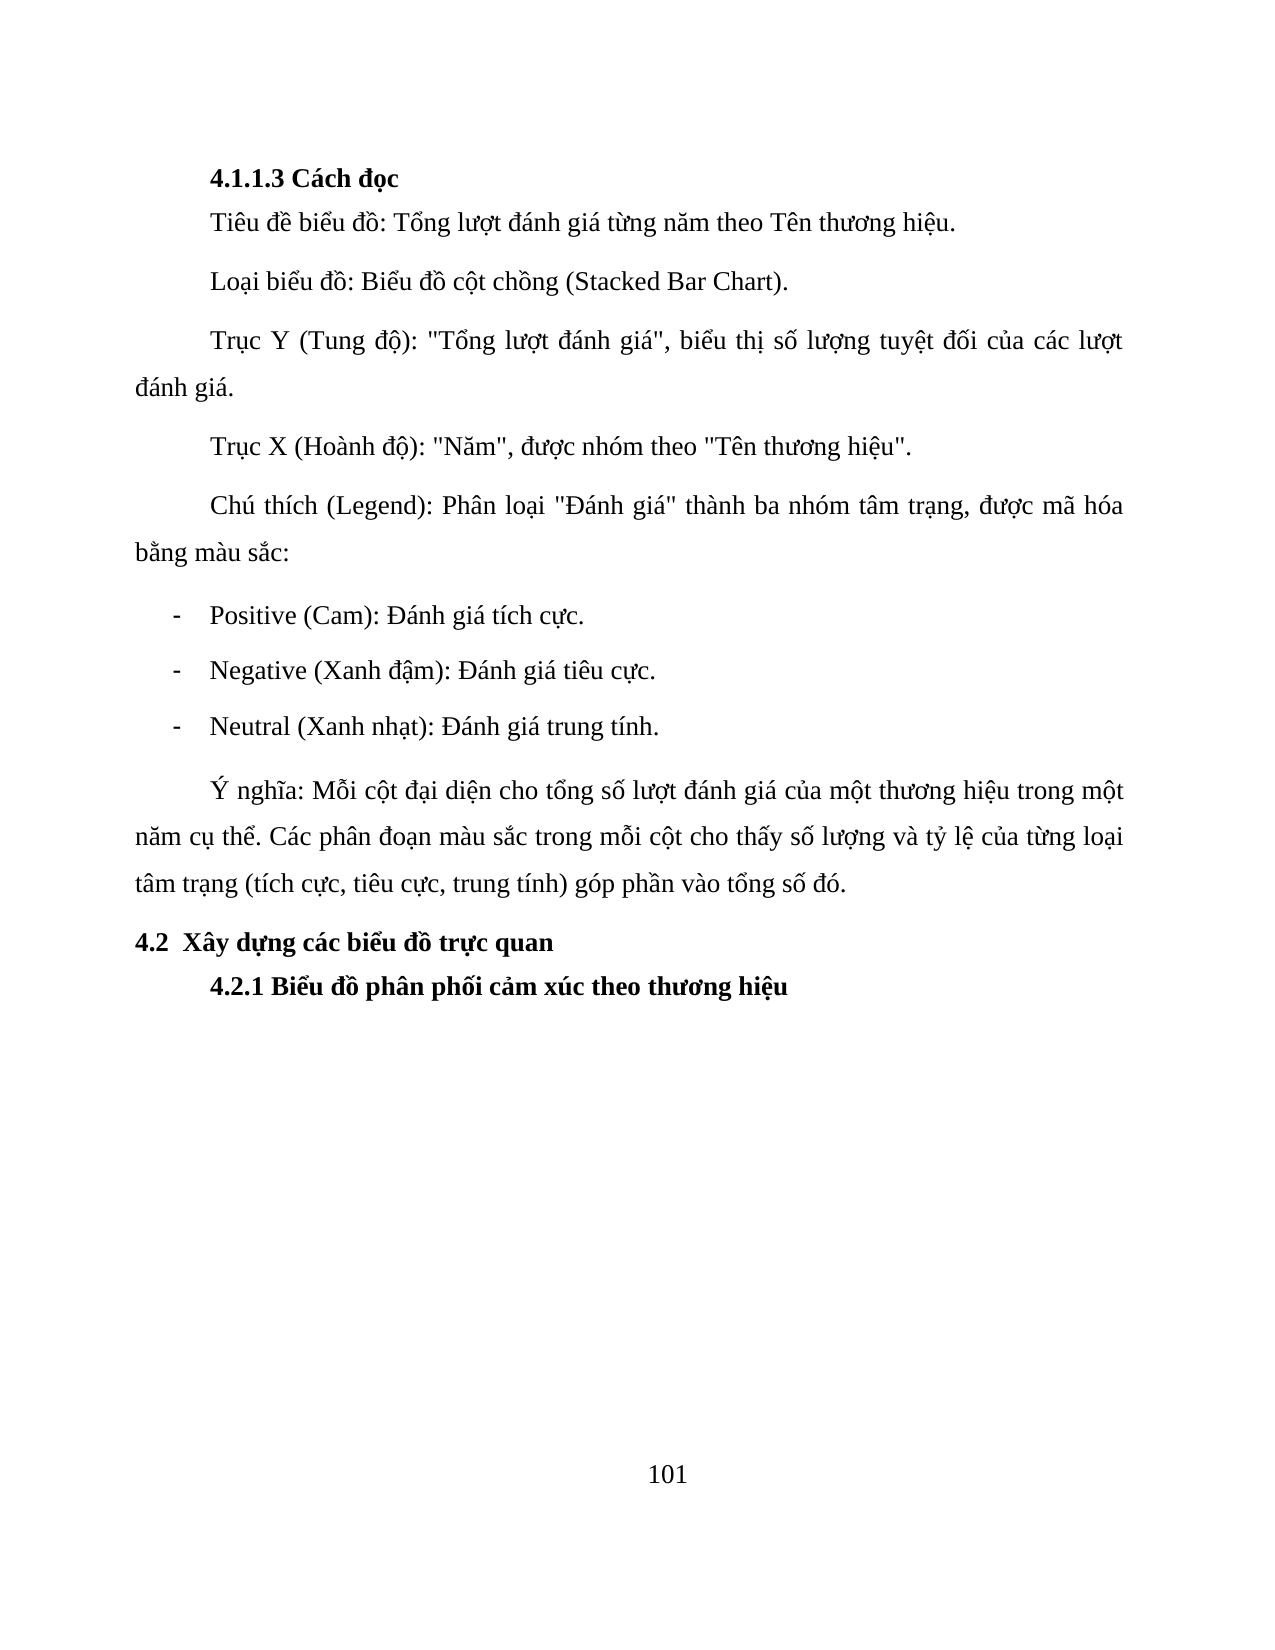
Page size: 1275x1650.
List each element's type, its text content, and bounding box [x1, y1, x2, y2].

text Tiêu đề biểu đồ: Tổng lượt đánh giá từng năm theo Tên thương hiệu. [135, 206, 1125, 237]
text Chú thích (Legend): Phân loại "Đánh giá" thành ba nhóm tâm trạng, được mã hóa bằng màu sắc: [135, 489, 1125, 567]
list Positive (Cam): Đánh giá tích cực. [172, 595, 1125, 632]
list Neutral (Xanh nhạt): Đánh giá trung tính. [172, 706, 1125, 743]
text Trục Y (Tung độ): "Tổng lượt đánh giá", biểu thị số lượng tuyệt đối của các lượt đánh giá. [135, 324, 1125, 402]
text Loại biểu đồ: Biểu đồ cột chồng (Stacked Bar Chart). [135, 265, 1125, 296]
text Ý nghĩa: Mỗi cột đại diện cho tổng số lượt đánh giá của một thương hiệu trong một năm cụ thể. Các phân đoạn màu sắc trong mỗi cột cho thấy số lượng và tỷ lệ của từng loại tâm trạng (tích cực, tiêu cực, trung tính) góp phần vào tổng số đó. [135, 774, 1125, 898]
text 4.2 Xây dựng các biểu đồ trực quan [135, 926, 1125, 957]
list Negative (Xanh đậm): Đánh giá tiêu cực. [172, 651, 1125, 687]
text 4.2.1 Biểu đồ phân phối cảm xúc theo thương hiệu [135, 970, 1125, 1001]
text Trục X (Hoành độ): "Năm", được nhóm theo "Tên thương hiệu". [135, 430, 1125, 461]
text 4.1.1.3 Cách đọc [135, 162, 1125, 194]
